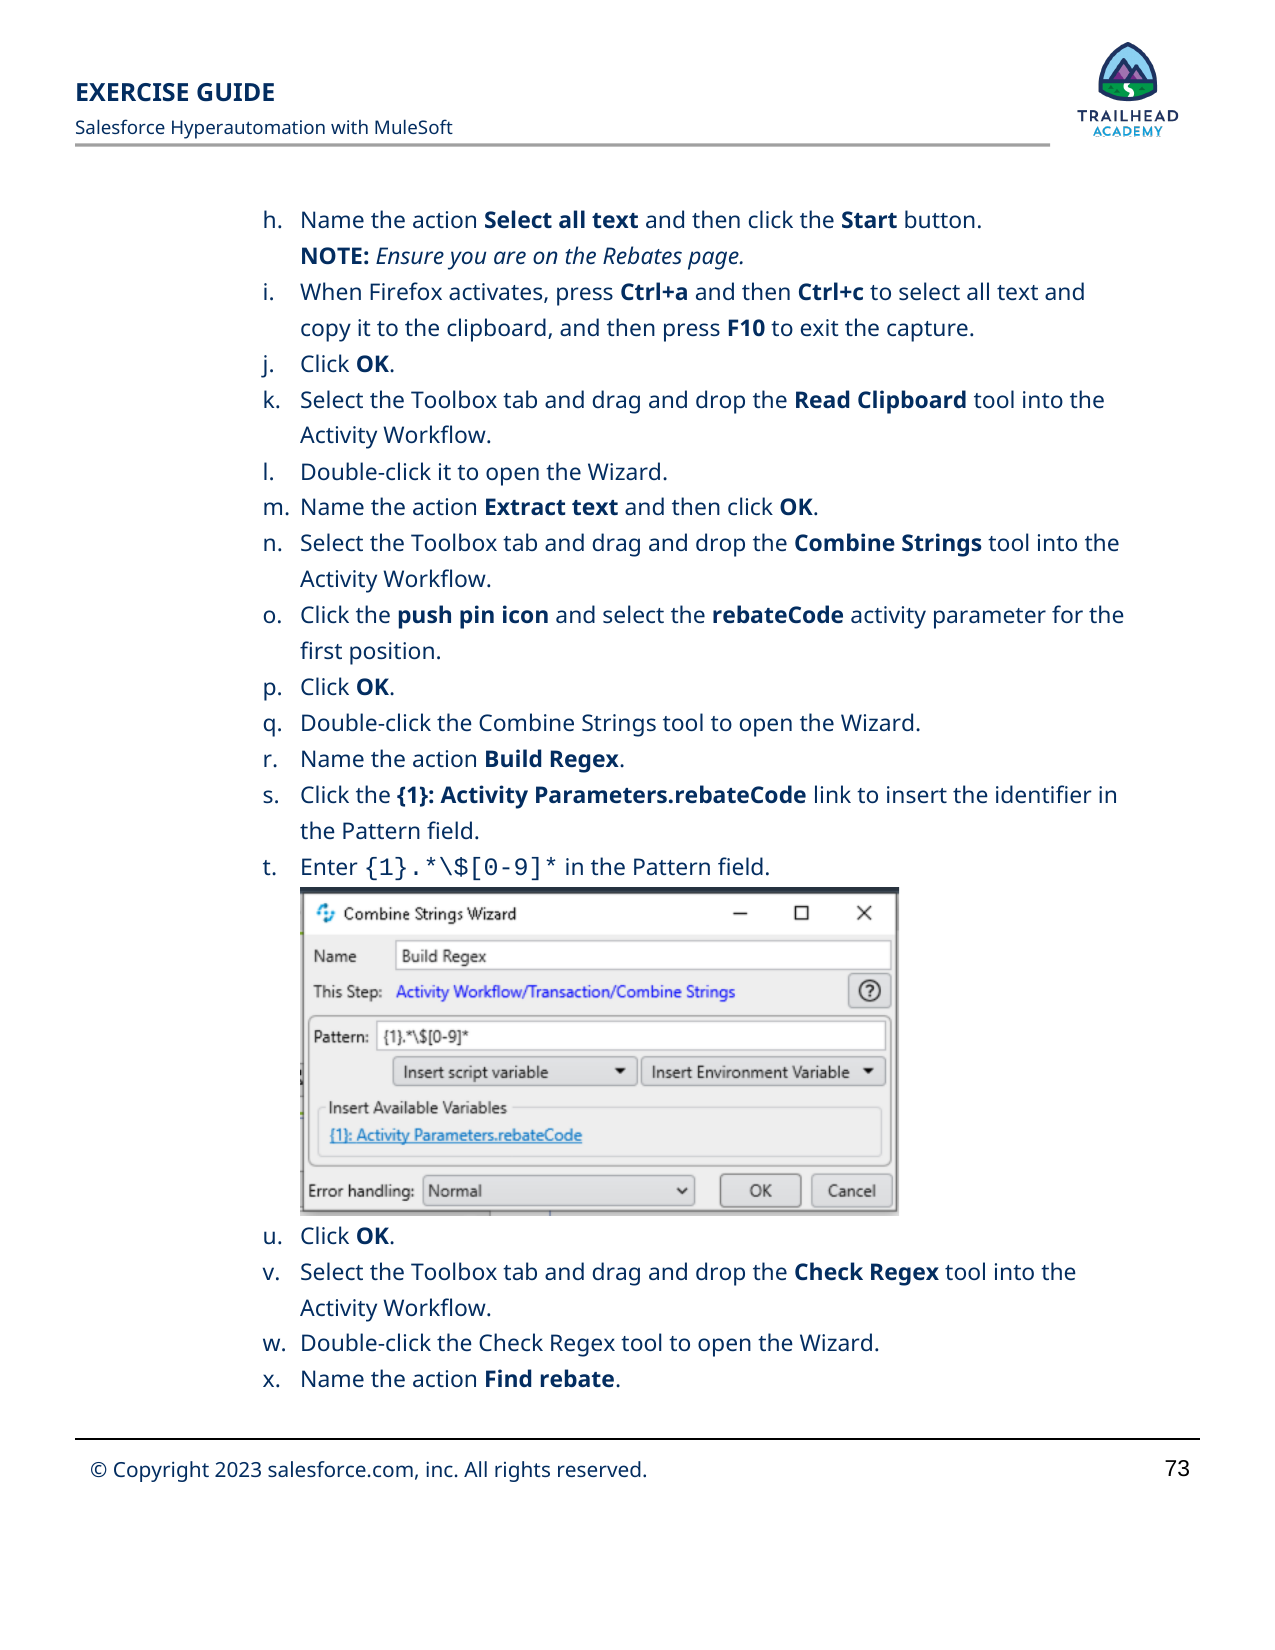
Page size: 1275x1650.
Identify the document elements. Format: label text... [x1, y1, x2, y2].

list Name the action Build Regex. [262, 743, 1125, 774]
text NOTE: Ensure you are on the Rebates page. [300, 240, 1125, 271]
list Double-click the Combine Strings tool to open the Wizard. [262, 707, 1125, 738]
list Double-click it to open the Wizard. [262, 455, 1125, 487]
list When Firefox activates, press Ctrl+a and then Ctrl+c to select all text and copy it to the clipboard, and then press F10 to exit the capture. [262, 276, 1125, 343]
list Enter {1}.*\$[0-9]* in the Pattern field. [262, 851, 1125, 883]
list Click the {1}: Activity Parameters.rebateCode link to insert the identifier in the Pattern field. [262, 779, 1125, 846]
list Name the action Find rebate. [262, 1363, 1125, 1394]
list Select the Toolbox tab and drag and drop the Check Regex tool into the Activity Workflow. [262, 1256, 1125, 1323]
list Select the Toolbox tab and drag and drop the Read Clipboard tool into the Activity Workflow. [262, 383, 1125, 451]
list Click OK. [262, 1219, 1125, 1251]
list Name the action Select all text and then click the Start button. [262, 204, 1125, 235]
list Name the action Extract text and then click OK. [262, 491, 1125, 523]
list Click OK. [262, 348, 1125, 379]
list Click the push pin icon and select the rebateCode activity parameter for the first position. [262, 599, 1125, 666]
list Select the Toolbox tab and drag and drop the Combine Strings tool into the Activity Workflow. [262, 527, 1125, 594]
picture [1076, 41, 1179, 137]
picture [300, 887, 900, 1216]
list Click OK. [262, 671, 1125, 702]
list Double-click the Check Regex tool to open the Wizard. [262, 1327, 1125, 1359]
